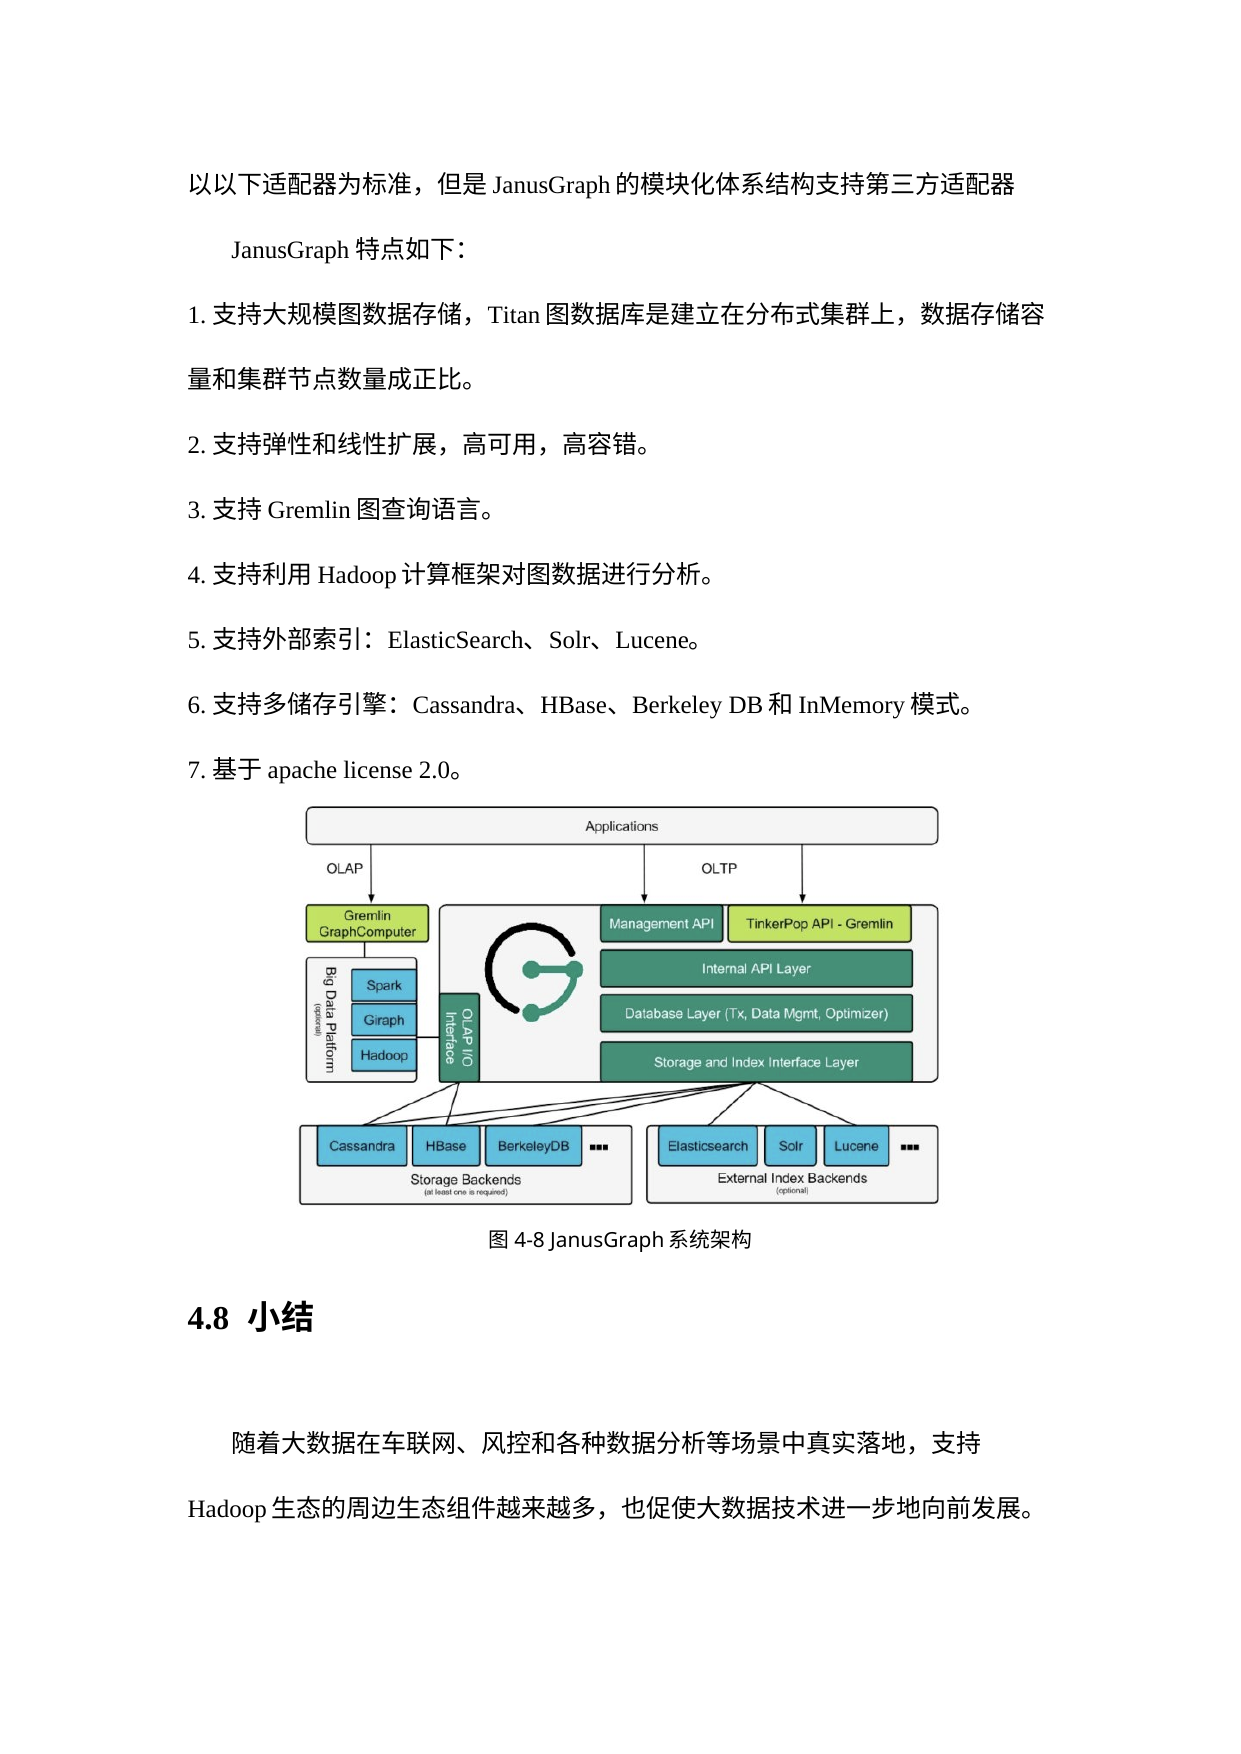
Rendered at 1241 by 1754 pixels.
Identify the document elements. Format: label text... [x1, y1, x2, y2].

subtitle 小结 [187, 1282, 1053, 1347]
text 5. 支持外部索引：ElasticSearch、Solr、Lucene。 [187, 605, 1053, 670]
text 随着大数据在车联网、风控和各种数据分析等场景中真实落地，支持Hadoop生态的周边生态组件越来越多，也促使大数据技术进一步地向前发展。 [187, 1409, 1053, 1539]
text 1. 支持大规模图数据存储，Titan图数据库是建立在分布式集群上，数据存储容量和集群节点数量成正比。 [187, 280, 1053, 410]
text 2. 支持弹性和线性扩展，高可用，高容错。 [187, 410, 1053, 475]
picture [289, 800, 951, 1212]
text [187, 150, 1053, 215]
text 7. 基于apache license 2.0。 [187, 735, 1053, 800]
text 4. 支持利用Hadoop计算框架对图数据进行分析。 [187, 540, 1053, 605]
text 3. 支持Gremlin图查询语言。 [187, 475, 1053, 540]
text 6. 支持多储存引擎：Cassandra、HBase、Berkeley DB和InMemory模式。 [187, 670, 1053, 735]
text JanusGraph 特点如下： [187, 215, 1053, 280]
